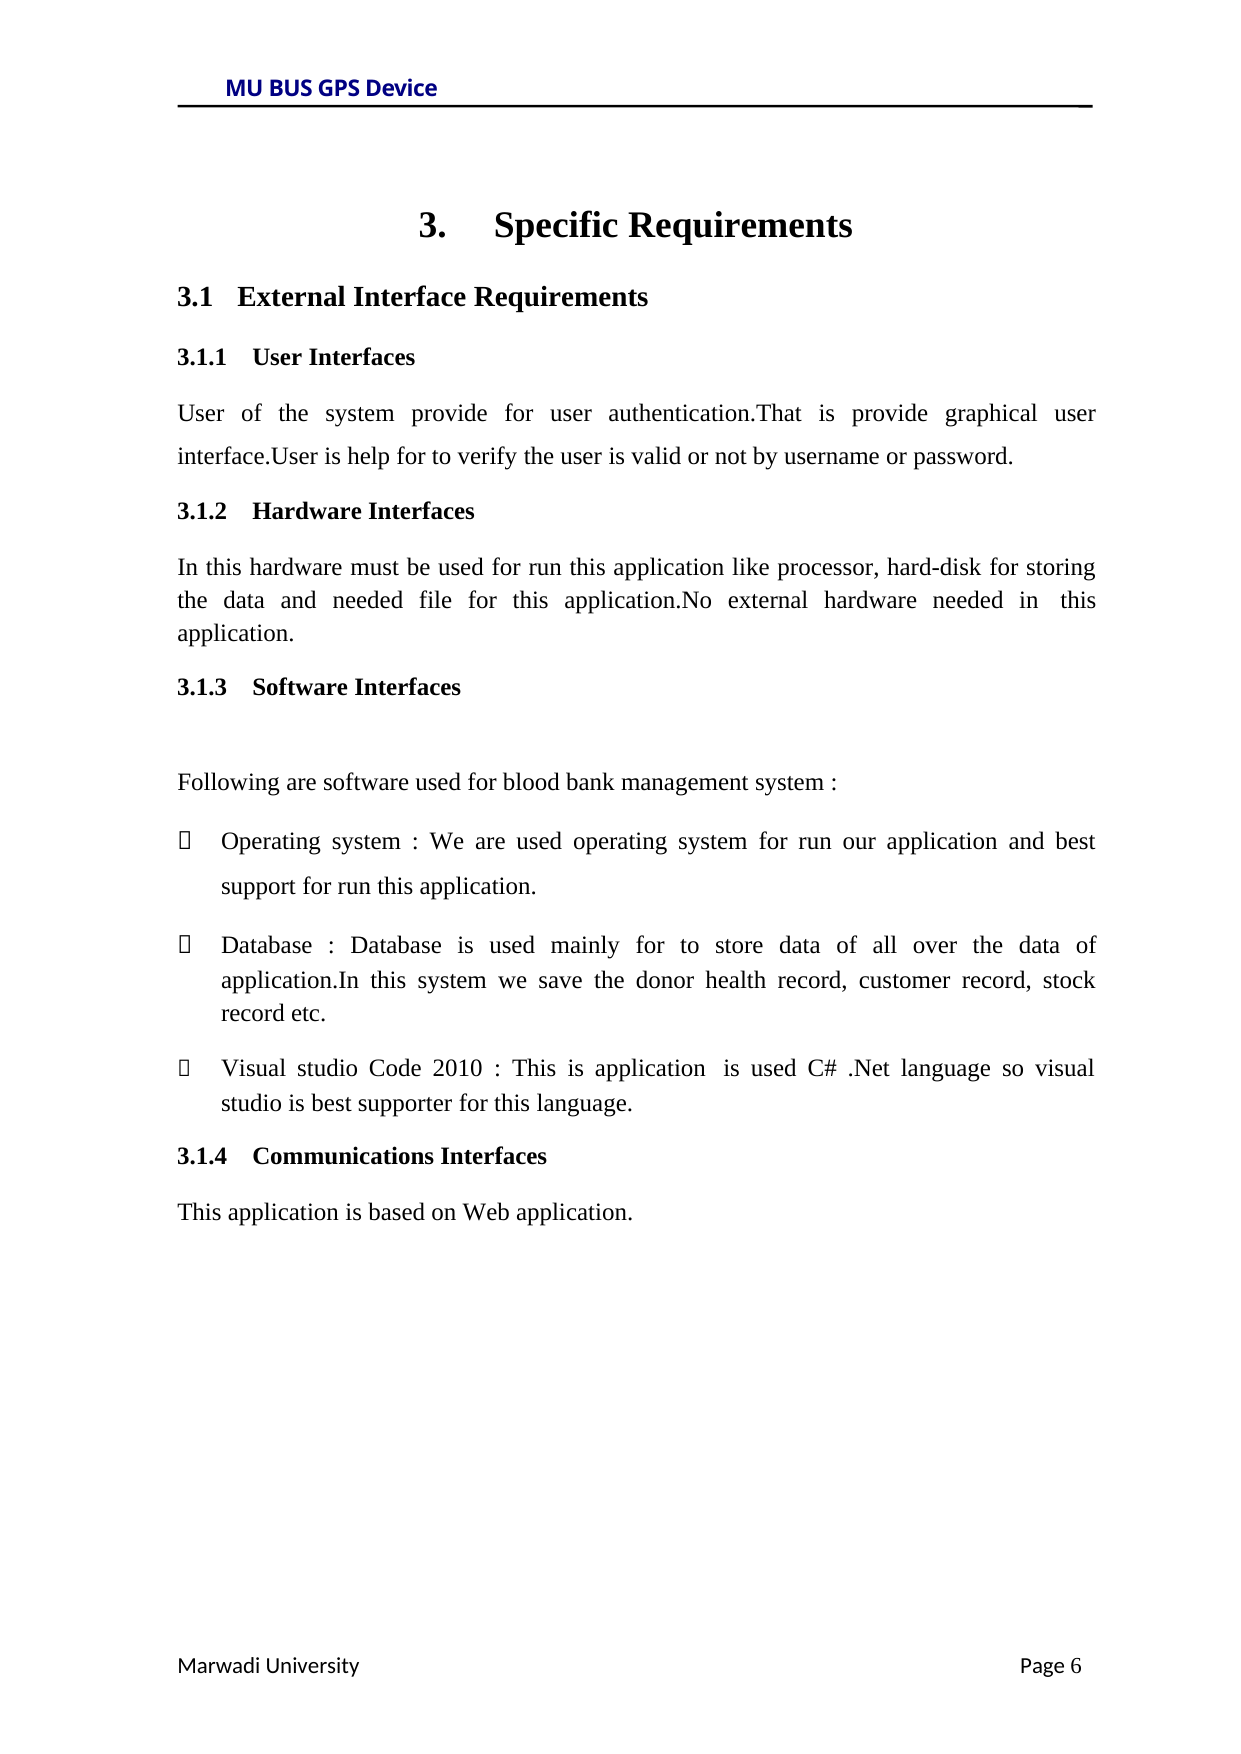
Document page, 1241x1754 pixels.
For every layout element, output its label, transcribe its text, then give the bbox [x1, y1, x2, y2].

subtitle Communications Interfaces [177, 1141, 1240, 1170]
list Database : Database is used mainly for to store data of all over the data of application.In this system we save the donor health record, customer record, stock record etc. [177, 927, 1096, 1027]
subtitle External Interface Requirements [177, 279, 1240, 313]
subtitle Specific Requirements [418, 202, 1240, 245]
subtitle Hardware Interfaces [177, 496, 1240, 525]
text This application is based on Web application. [177, 1197, 1240, 1226]
list Operating system : We are used operating system for run our application and best support for run this application. [177, 823, 1096, 900]
list Visual studio Code 2010 : This is application is used C# .Net language so visual studio is best supporter for this language. [177, 1052, 1096, 1116]
subtitle Software Interfaces [177, 672, 1240, 701]
text User of the system provide for user authentication.That is provide graphical user interface.User is help for to verify the user is valid or not by username or password. [177, 398, 1096, 469]
text Following are software used for blood bank management system : [177, 767, 1240, 796]
text In this hardware must be used for run this application like processor, hard-disk for storing the data and needed file for this application.No external hardware needed in this application. [177, 552, 1097, 647]
subtitle User Interfaces [177, 342, 1240, 371]
